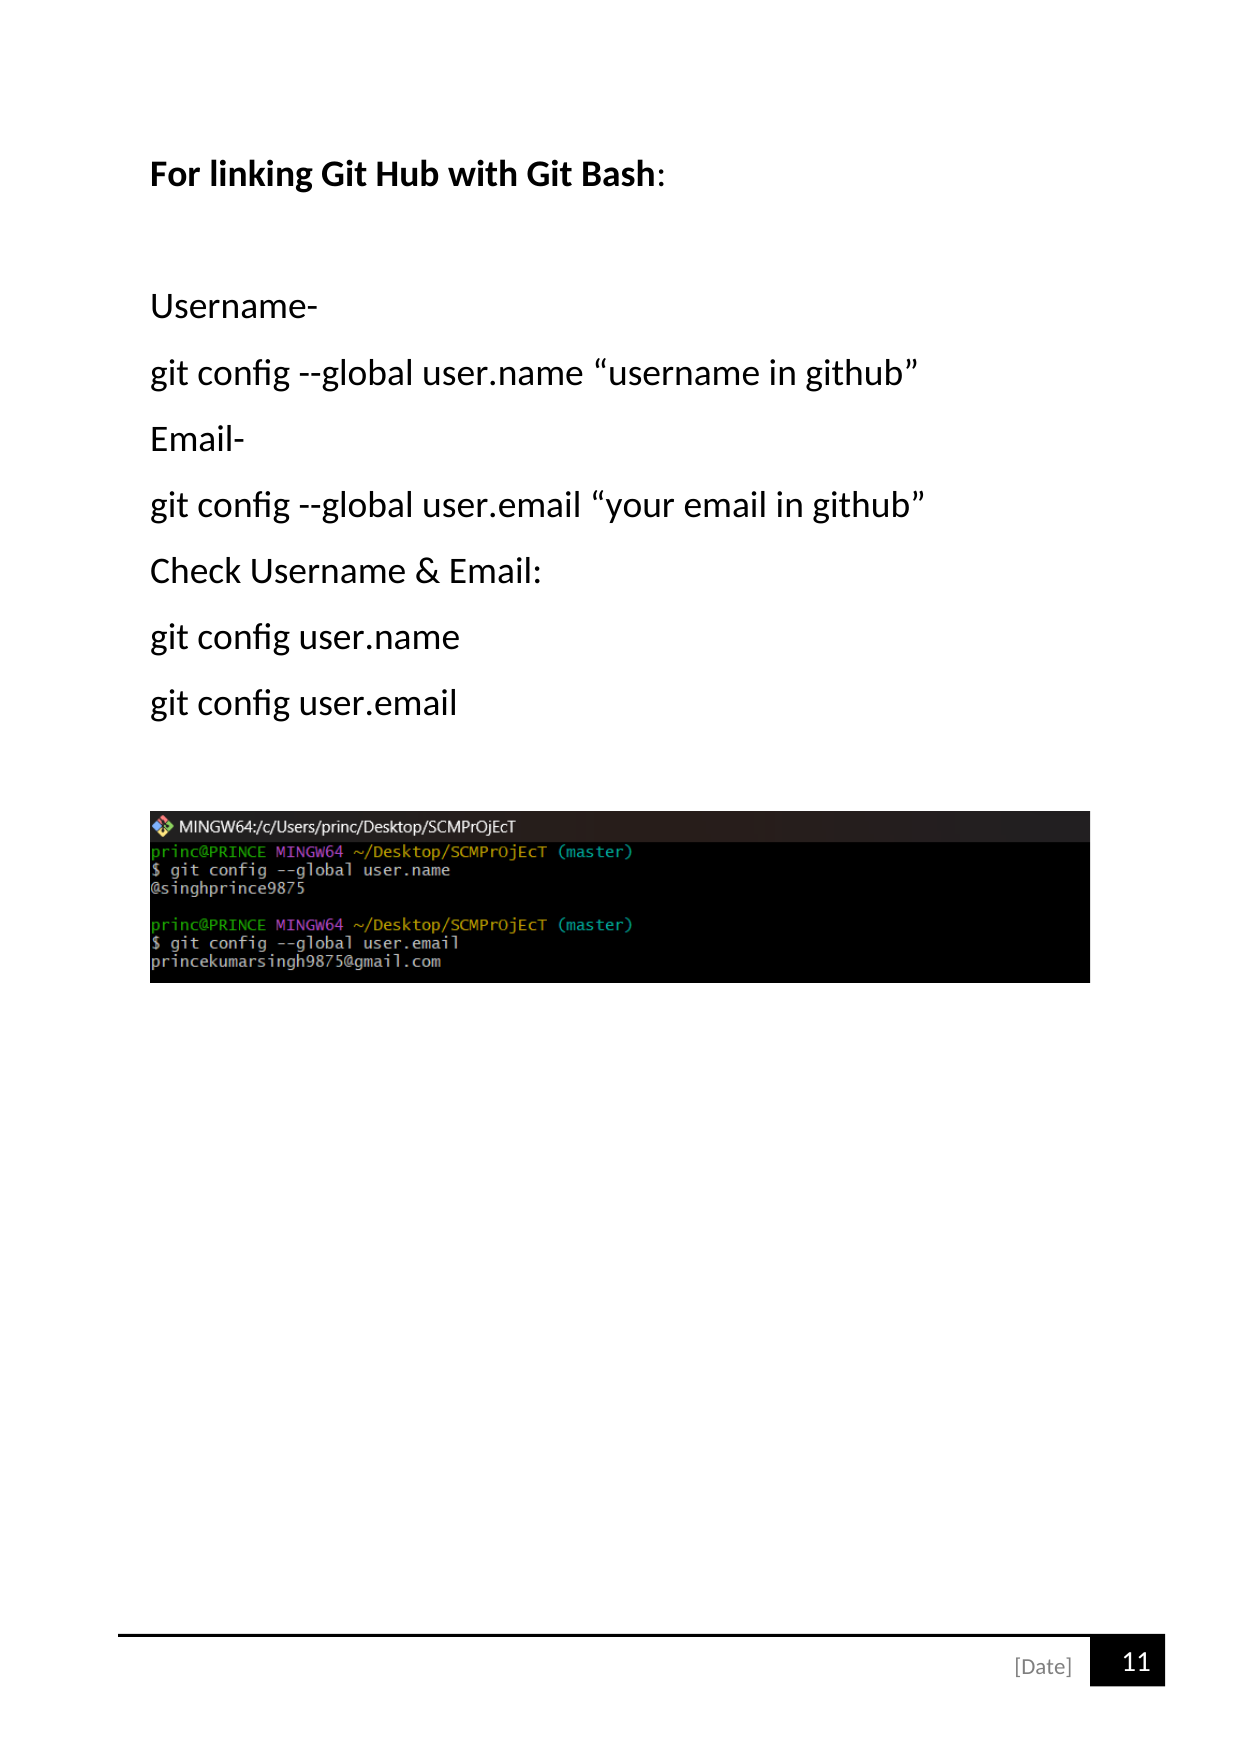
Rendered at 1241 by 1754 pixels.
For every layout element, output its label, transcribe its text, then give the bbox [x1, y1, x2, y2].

text Check Username & Email: [150, 547, 1090, 593]
text git config --global user.email “your email in github” [150, 481, 1090, 527]
picture [150, 811, 1091, 983]
text git config --global user.name “username in github” [150, 348, 1090, 394]
text Email- [150, 414, 1090, 460]
text For linking Git Hub with Git Bash: [150, 150, 1090, 196]
text git config user.name [150, 613, 1090, 659]
text git config user.email [150, 679, 1090, 725]
text Username- [150, 282, 1090, 328]
